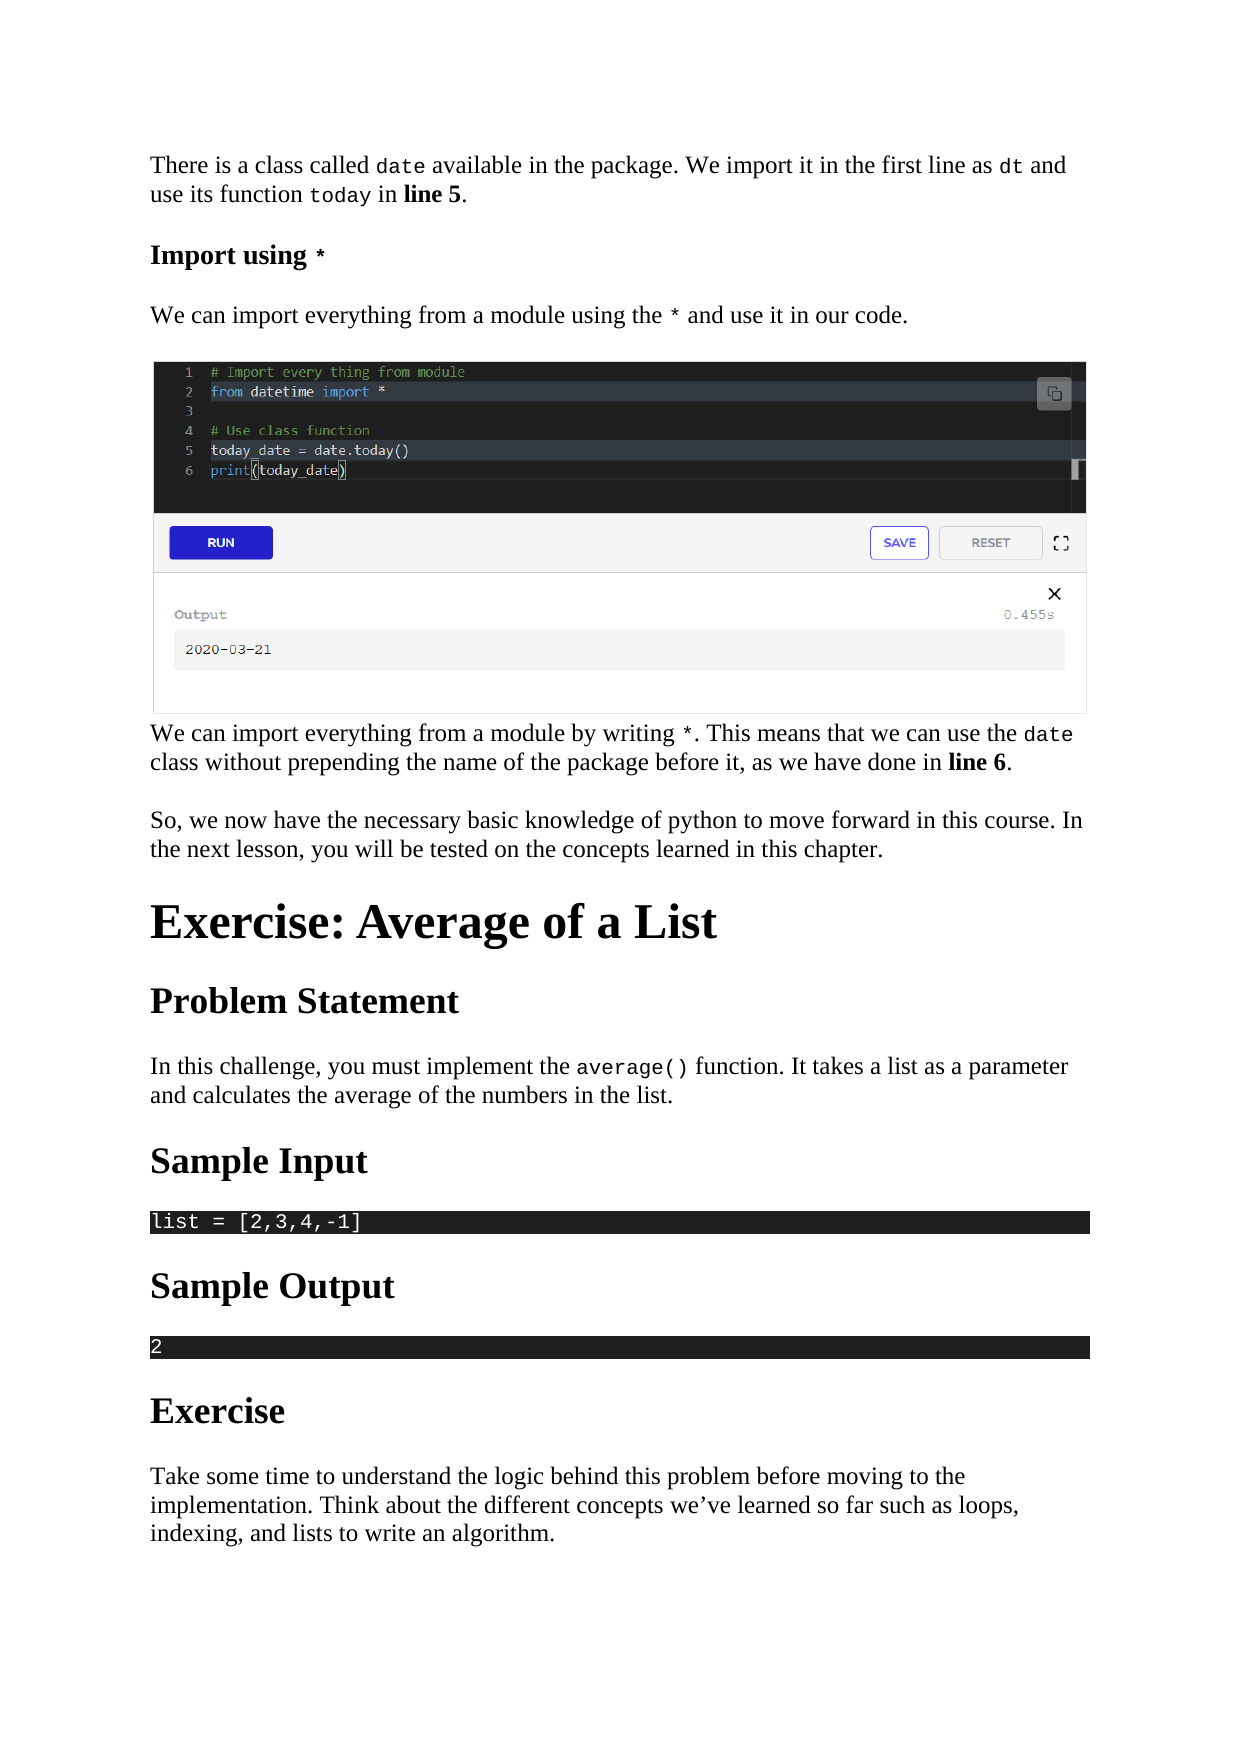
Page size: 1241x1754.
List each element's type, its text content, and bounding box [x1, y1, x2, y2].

text There is a class called date available in the package. We import it in the first line as dt and use its function today in line 5. [150, 150, 1090, 209]
text Problem Statement [150, 979, 1090, 1022]
text Take some time to understand the logic behind this problem before moving to the implementation. Think about the different concepts we’ve learned so far such as loops, indexing, and lists to write an algorithm. [150, 1461, 1090, 1547]
text In this challenge, you must implement the average() function. It takes a list as a parameter and calculates the average of the numbers in the list. [150, 1051, 1090, 1109]
text list = [2,3,4,-1] [150, 1211, 1090, 1234]
picture [150, 358, 1091, 718]
text So, we now have the necessary basic knowledge of python to move forward in this course. In the next lesson, you will be tested on the concepts learned in this chapter. [150, 805, 1090, 863]
text Exercise [150, 1389, 1090, 1432]
text Sample Input [150, 1138, 1090, 1182]
text We can import everything from a module using the * and use it in our code. [150, 300, 1090, 330]
text We can import everything from a module by writing *. This means that we can use the date class without prepending the name of the package before it, as we have done in line 6. [150, 718, 1090, 776]
subtitle Import using * [150, 238, 1090, 271]
text Sample Output [150, 1264, 1090, 1307]
text 2 [150, 1336, 1090, 1359]
text Exercise: Average of a List [150, 892, 1090, 949]
